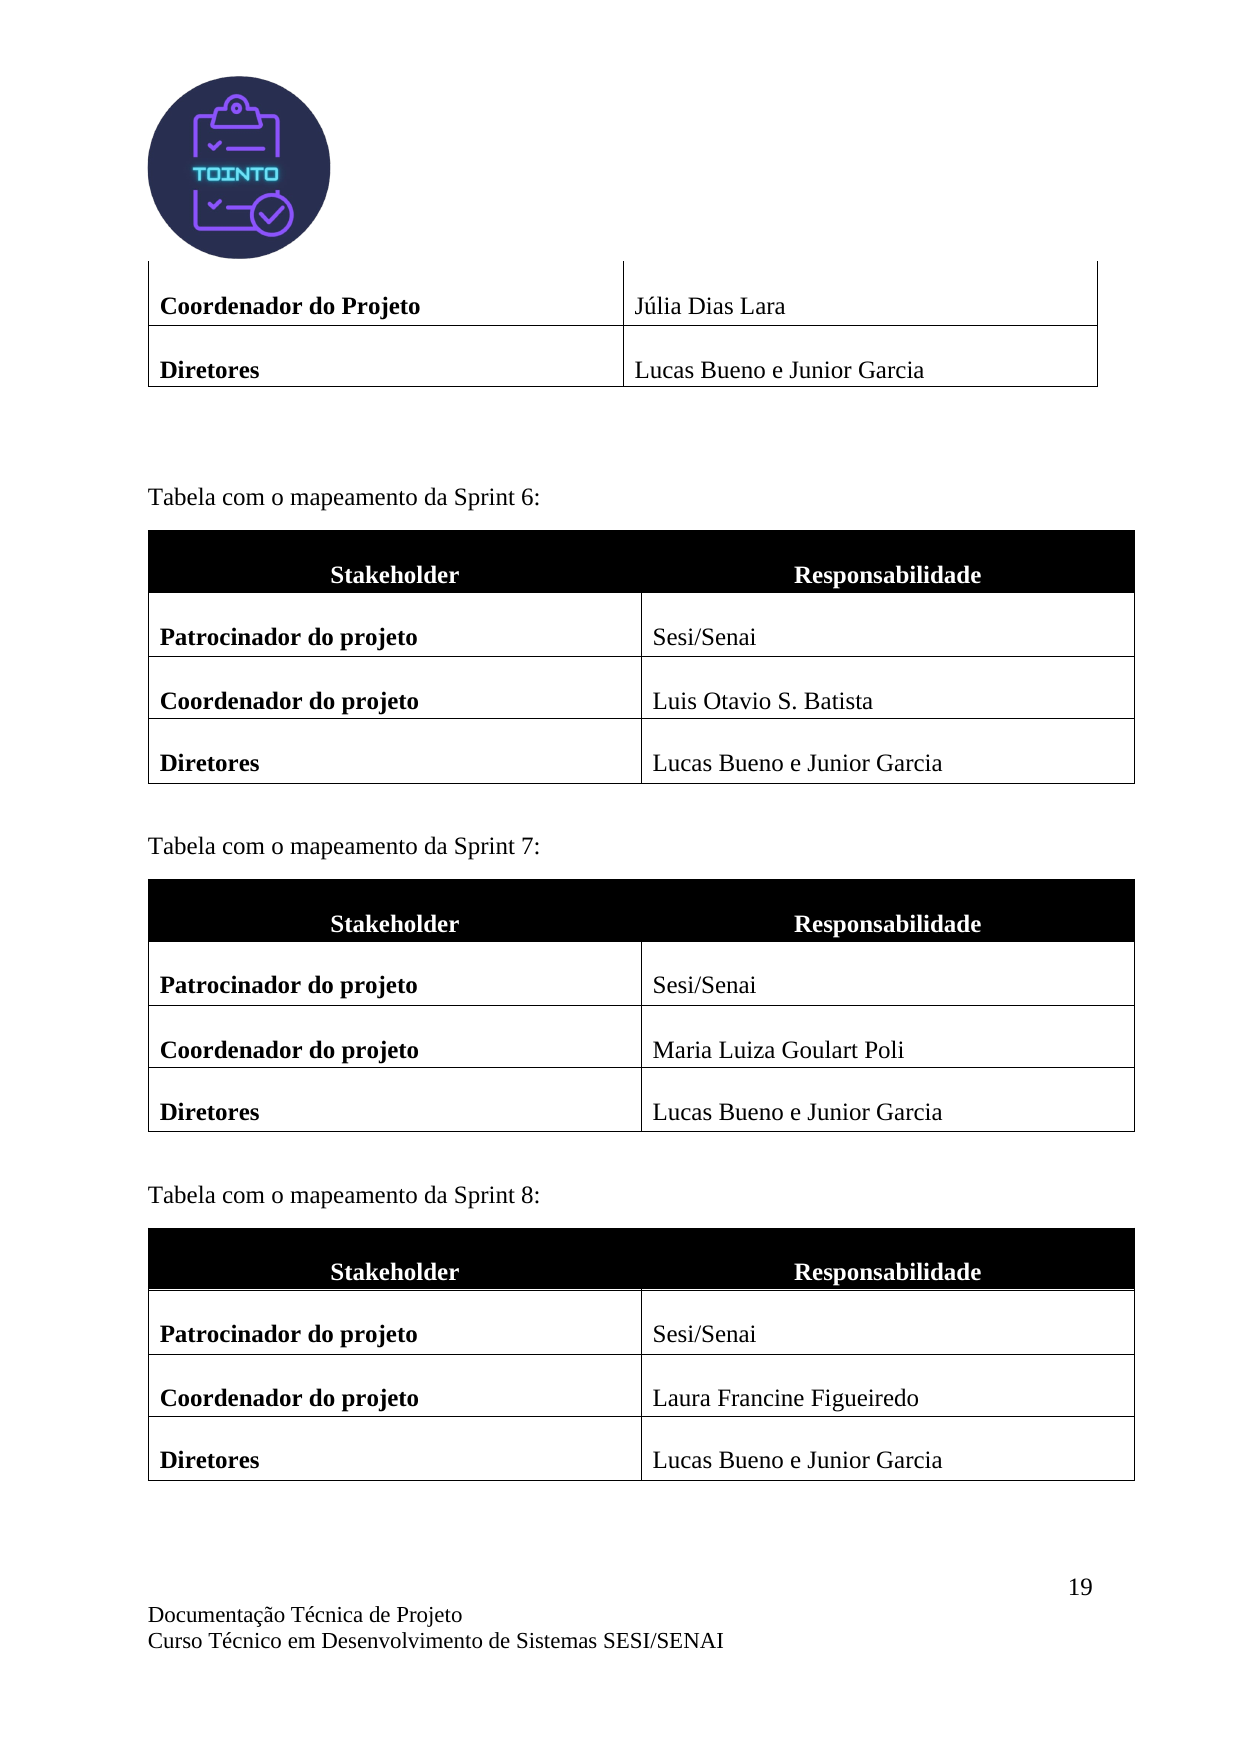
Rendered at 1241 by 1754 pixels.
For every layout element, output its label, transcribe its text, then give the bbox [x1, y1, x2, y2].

table_cell Laura Francine Figueiredo [642, 1355, 1134, 1416]
table_header Stakeholder [149, 531, 641, 592]
table_cell Diretores [149, 1068, 641, 1131]
text Tabela com o mapeamento da Sprint 6: [148, 482, 1092, 511]
table_cell Diretores [149, 719, 641, 782]
text Tabela com o mapeamento da Sprint 7: [148, 831, 1092, 860]
table_cell Coordenador do projeto [149, 1006, 641, 1067]
table_header Responsabilidade [642, 1229, 1134, 1289]
table_cell Lucas Bueno e Junior Garcia [642, 1417, 1134, 1480]
table_cell Maria Luiza Goulart Poli [642, 1006, 1134, 1067]
table_header Stakeholder [149, 880, 641, 941]
table_cell Patrocinador do projeto [149, 942, 641, 1005]
table_cell Sesi/Senai [642, 593, 1134, 656]
table_cell Sesi/Senai [642, 1291, 1134, 1354]
table_cell Patrocinador do projeto [149, 1291, 641, 1354]
table_header Responsabilidade [642, 880, 1134, 941]
table_cell Diretores [149, 326, 623, 386]
table_cell Coordenador do Projeto [149, 261, 623, 325]
picture [147, 73, 336, 262]
table_cell Luis Otavio S. Batista [642, 657, 1134, 718]
table_cell Coordenador do projeto [149, 1355, 641, 1416]
table_cell Júlia Dias Lara [624, 261, 1097, 325]
table_cell Coordenador do projeto [149, 657, 641, 718]
table_cell Patrocinador do projeto [149, 593, 641, 656]
table_header Responsabilidade [642, 531, 1134, 592]
table_header Stakeholder [149, 1229, 641, 1289]
table_cell Lucas Bueno e Junior Garcia [624, 326, 1097, 386]
text Tabela com o mapeamento da Sprint 8: [148, 1180, 1092, 1209]
table_cell Lucas Bueno e Junior Garcia [642, 1068, 1134, 1131]
table_cell Diretores [149, 1417, 641, 1480]
table_cell Lucas Bueno e Junior Garcia [642, 719, 1134, 782]
table_cell Sesi/Senai [642, 942, 1134, 1005]
